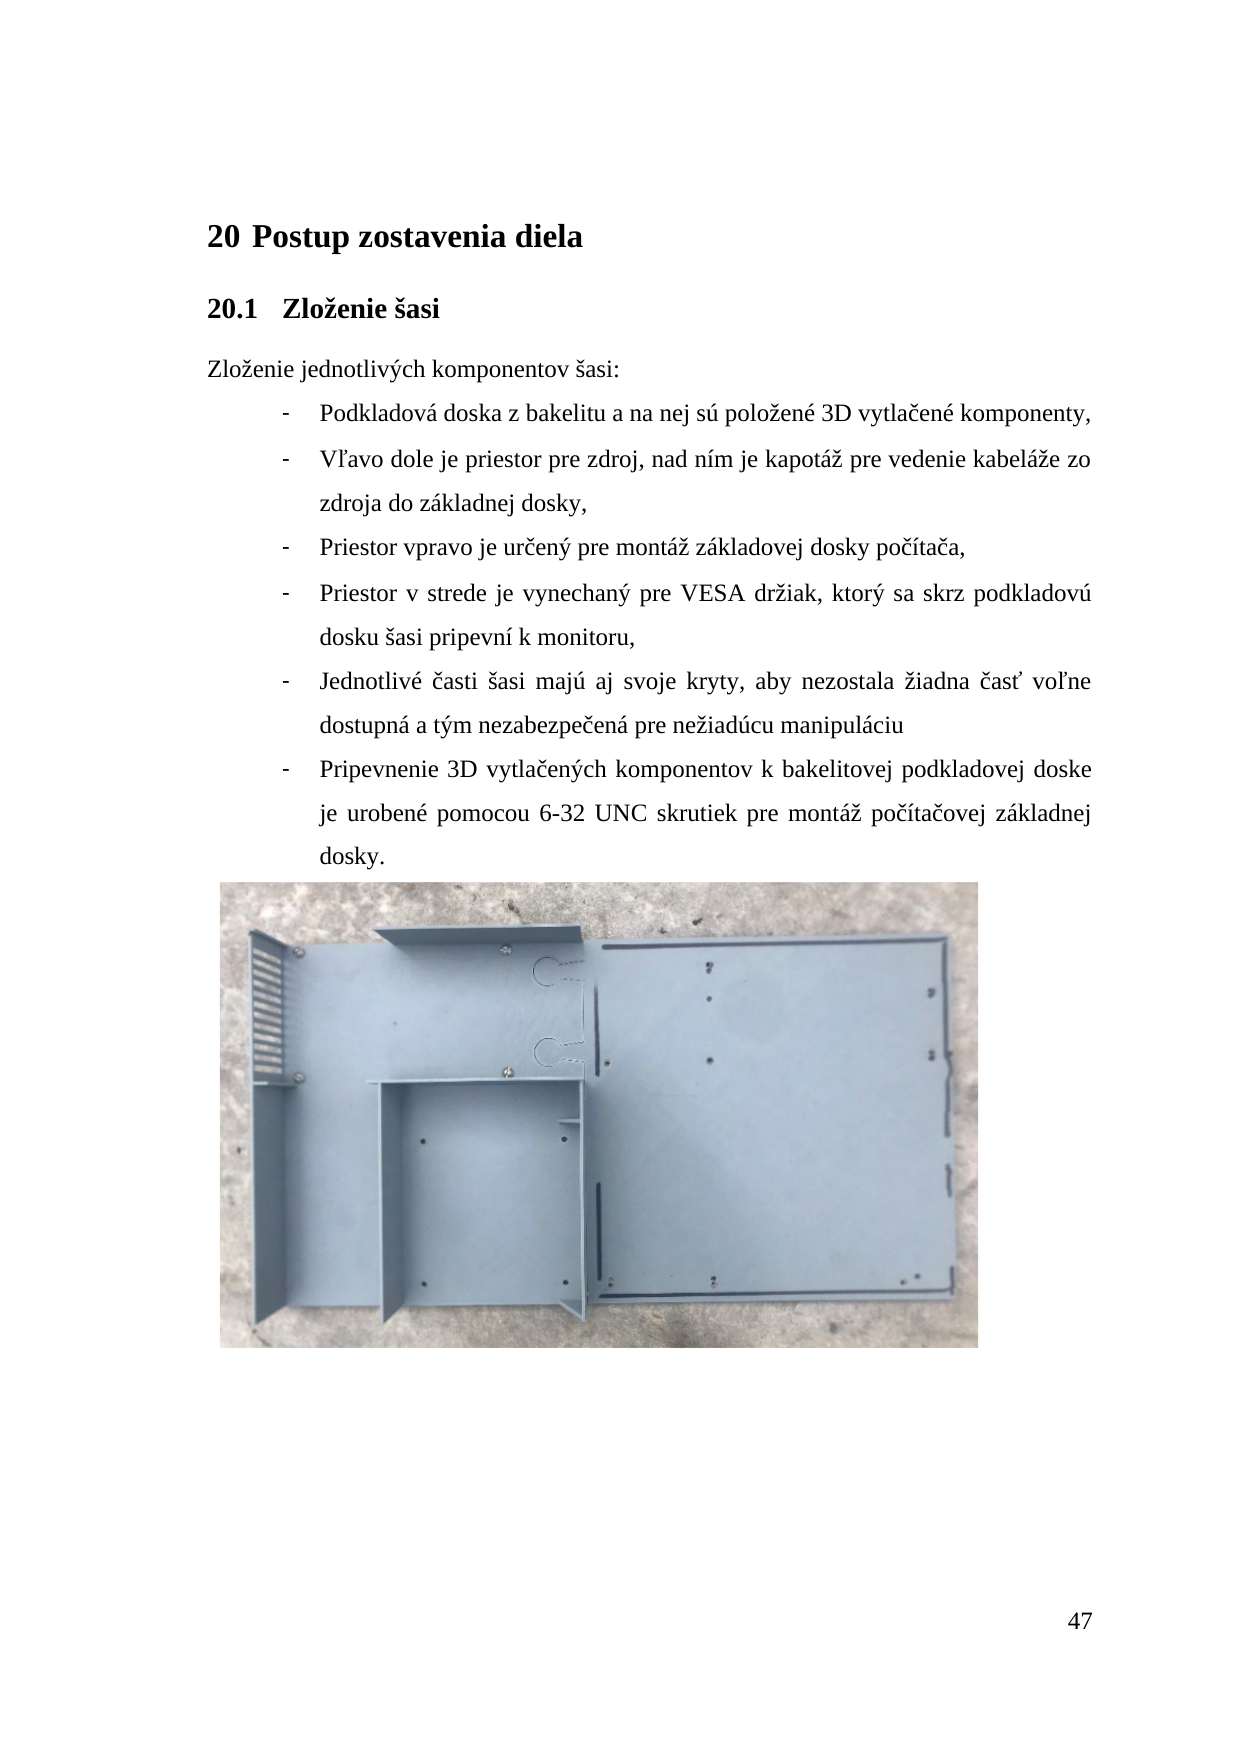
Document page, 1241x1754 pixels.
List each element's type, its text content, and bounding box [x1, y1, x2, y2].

picture [219, 882, 979, 1349]
subtitle Zloženie šasi [207, 292, 1092, 325]
subtitle Postup zostavenia diela [207, 216, 1092, 254]
list Priestor vpravo je určený pre montáž základovej dosky počítača, [282, 531, 1092, 562]
text Zloženie jednotlivých komponentov šasi: [207, 354, 1092, 383]
list Vľavo dole je priestor pre zdroj, nad ním je kapotáž pre vedenie kabeláže zo zdroja do základnej dosky, [282, 443, 1092, 517]
list Jednotlivé časti šasi majú aj svoje kryty, aby nezostala žiadna časť voľne dostupná a tým nezabezpečená pre nežiadúcu manipuláciu [282, 665, 1092, 739]
list Priestor v strede je vynechaný pre VESA držiak, ktorý sa skrz podkladovú dosku šasi pripevní k monitoru, [282, 577, 1092, 651]
list Podkladová doska z bakelitu a na nej sú položené 3D vytlačené komponenty, [282, 398, 1092, 428]
list Pripevnenie 3D vytlačených komponentov k bakelitovej podkladovej doske je urobené pomocou 6-32 UNC skrutiek pre montáž počítačovej základnej dosky. [282, 753, 1092, 870]
